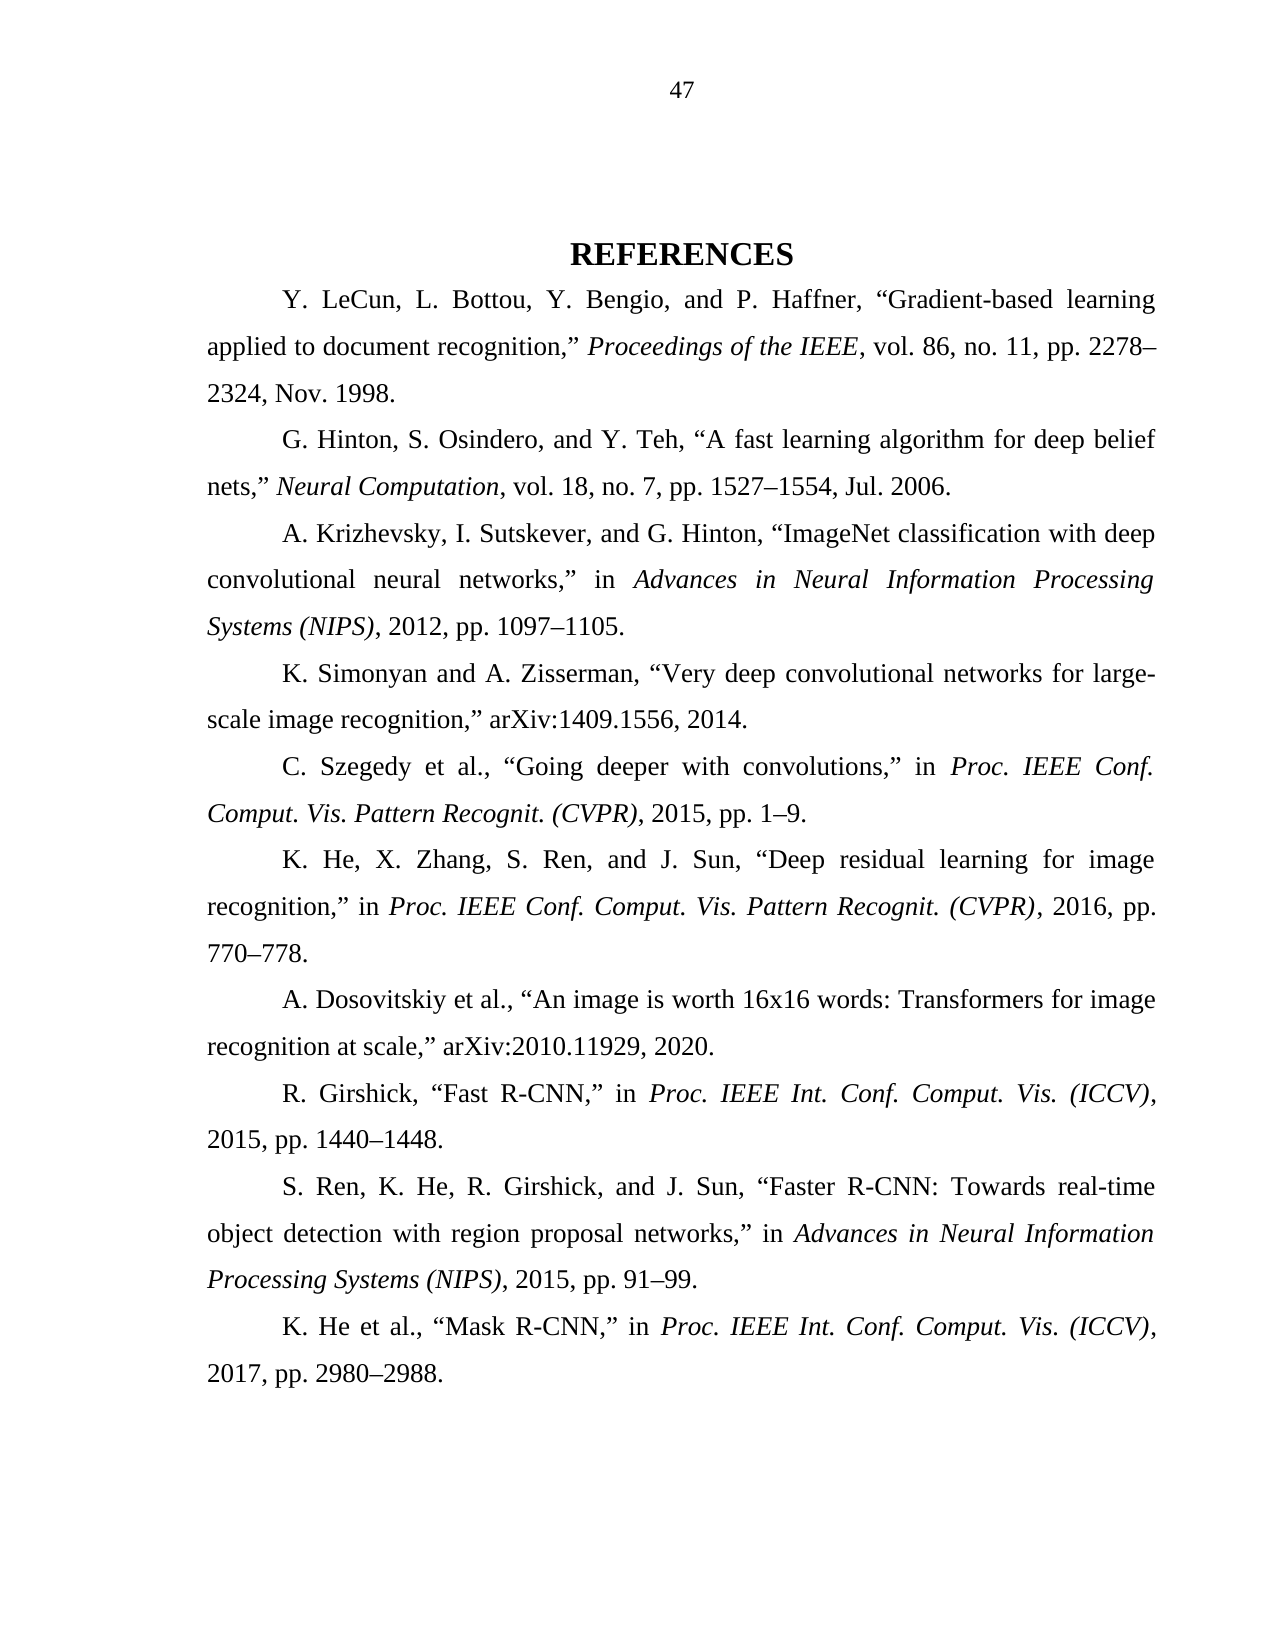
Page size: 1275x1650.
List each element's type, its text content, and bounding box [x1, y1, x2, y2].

text Y. LeCun, L. Bottou, Y. Bengio, and P. Haffner, “Gradient-based learning applied to document recognition,” Proceedings of the IEEE, vol. 86, no. 11, pp. 2278–2324, Nov. 1998. [207, 284, 1157, 408]
text K. He, X. Zhang, S. Ren, and J. Sun, “Deep residual learning for image recognition,” in Proc. IEEE Conf. Comput. Vis. Pattern Recognit. (CVPR), 2016, pp. 770–778. [207, 844, 1157, 968]
text S. Ren, K. He, R. Girshick, and J. Sun, “Faster R-CNN: Towards real-time object detection with region proposal networks,” in Advances in Neural Information Processing Systems (NIPS), 2015, pp. 91–99. [207, 1170, 1157, 1295]
text C. Szegedy et al., “Going deeper with convolutions,” in Proc. IEEE Conf. Comput. Vis. Pattern Recognit. (CVPR), 2015, pp. 1–9. [207, 750, 1157, 828]
text G. Hinton, S. Osindero, and Y. Teh, “A fast learning algorithm for deep belief nets,” Neural Computation, vol. 18, no. 7, pp. 1527–1554, Jul. 2006. [207, 424, 1157, 501]
text A. Krizhevsky, I. Sutskever, and G. Hinton, “ImageNet classification with deep convolutional neural networks,” in Advances in Neural Information Processing Systems (NIPS), 2012, pp. 1097–1105. [207, 517, 1157, 641]
subtitle REFERENCES [207, 234, 1157, 272]
text K. Simonyan and A. Zisserman, “Very deep convolutional networks for large-scale image recognition,” arXiv:1409.1556, 2014. [207, 657, 1157, 735]
text K. He et al., “Mask R-CNN,” in Proc. IEEE Int. Conf. Comput. Vis. (ICCV), 2017, pp. 2980–2988. [207, 1310, 1157, 1388]
text R. Girshick, “Fast R-CNN,” in Proc. IEEE Int. Conf. Comput. Vis. (ICCV), 2015, pp. 1440–1448. [207, 1077, 1157, 1155]
text A. Dosovitskiy et al., “An image is worth 16x16 words: Transformers for image recognition at scale,” arXiv:2010.11929, 2020. [207, 984, 1157, 1061]
